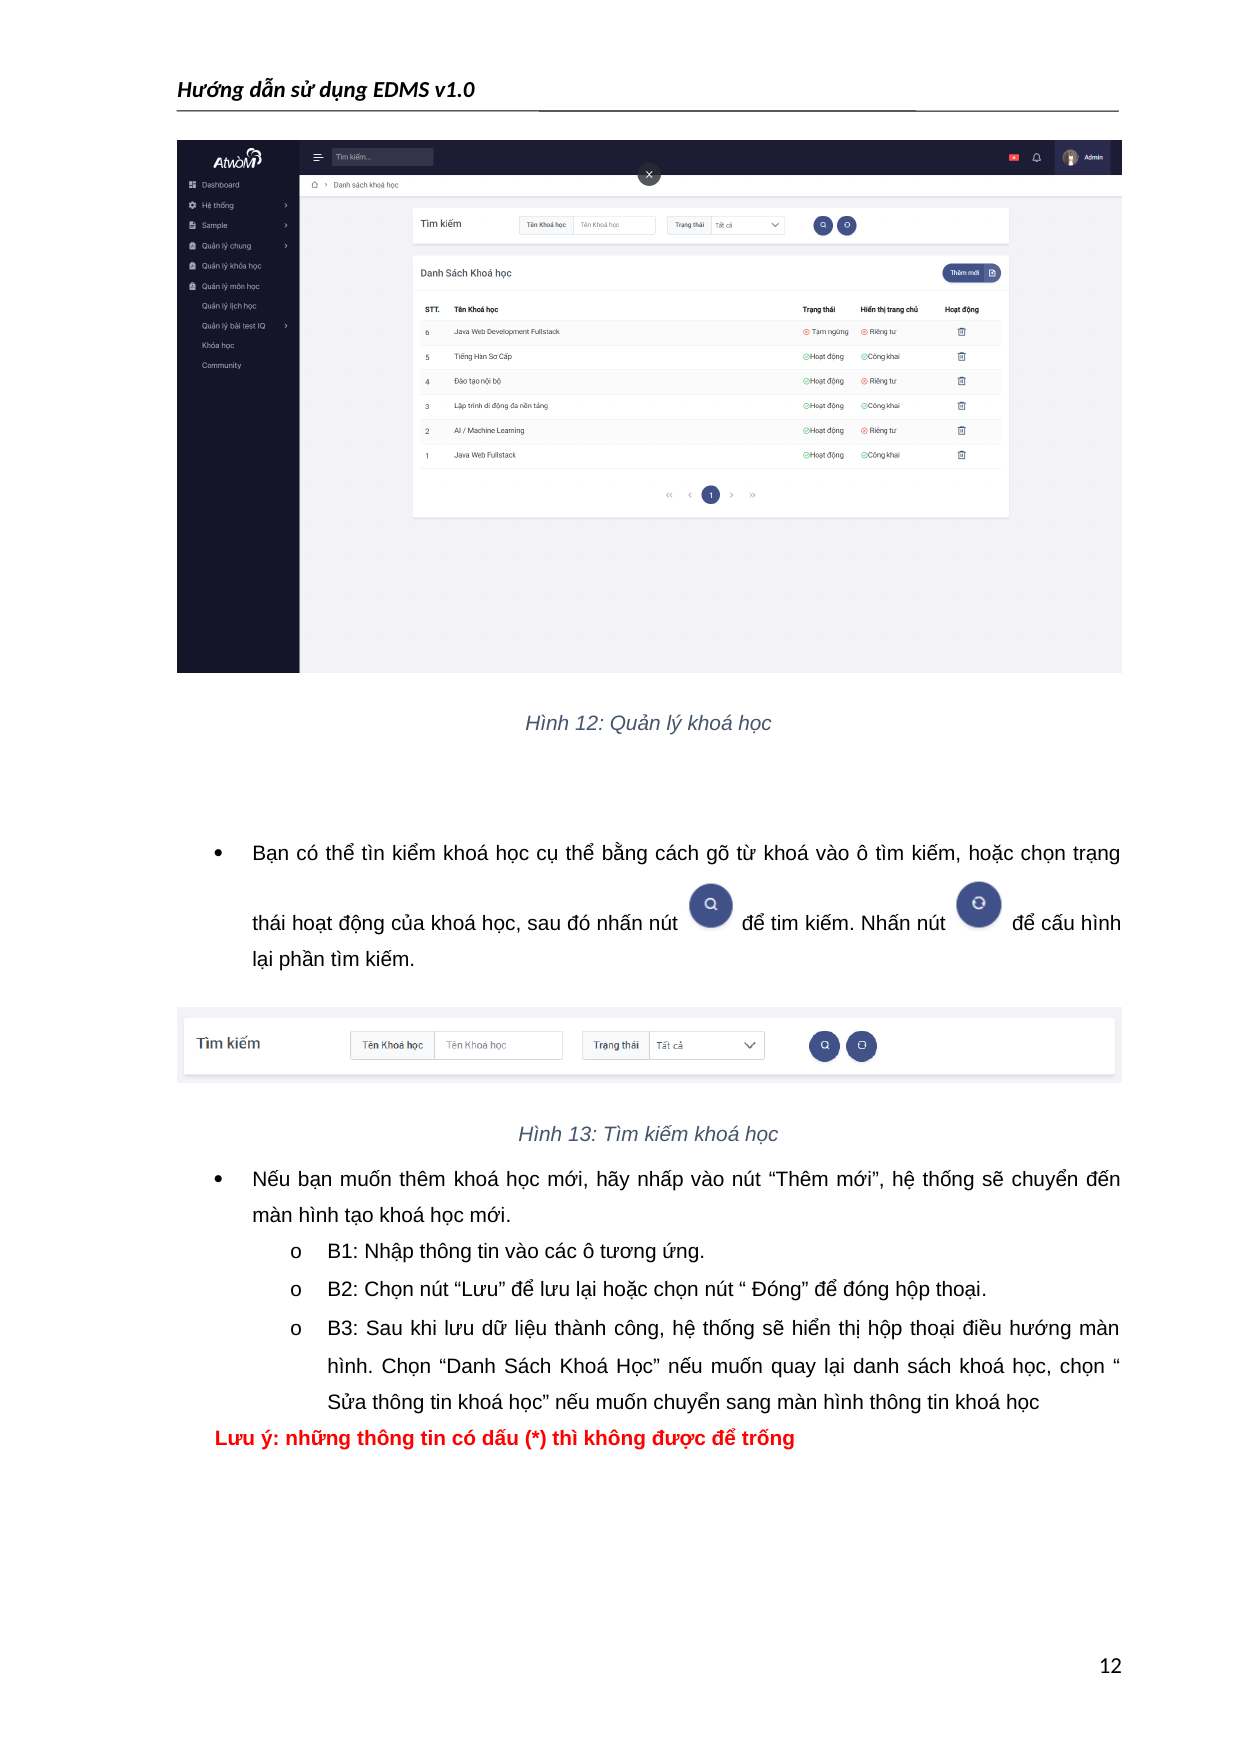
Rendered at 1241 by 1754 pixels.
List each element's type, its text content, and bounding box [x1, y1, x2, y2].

picture [177, 1007, 1122, 1083]
text Hình 3.2.1 : Quản lý khoá học [177, 711, 1122, 735]
list B3: Sau khi lưu dữ liệu thành công, hệ thống sẽ hiển thị hộp thoại điều hướng màn hình. Chọn “Danh Sách Khoá Học” nếu muốn quay lại danh sách khoá học, chọn “ Sửa thông tin khoá học” nếu muốn chuyển sang màn hình thông tin khoá học [289, 1316, 1122, 1414]
picture [177, 140, 1122, 673]
list B1: Nhập thông tin vào các ô tương ứng. [289, 1238, 1122, 1264]
text Lưu ý: những thông tin có dấu (*) thì không được để trống [214, 1426, 1122, 1450]
list B2: Chọn nút “Lưu” để lưu lại hoặc chọn nút “ Đóng” để đóng hộp thoại. [289, 1277, 1122, 1303]
list Bạn có thể tìn kiểm khoá học cụ thể bằng cách gõ từ khoá vào ô tìm kiếm, hoặc chọn trạng thái hoạt động của khoá học, sau đó nhấn nút để tim kiếm. Nhấn nút để cấu hình lại phần tìm kiếm. [214, 841, 1122, 971]
picture [952, 877, 1006, 931]
list Nếu bạn muốn thêm khoá học mới, hãy nhấp vào nút “Thêm mới”, hệ thống sẽ chuyển đến màn hình tạo khoá học mới. [214, 1167, 1122, 1227]
picture [685, 877, 736, 931]
text Hình 3.2.2 : Tìm kiếm khoá học [177, 1122, 1122, 1146]
